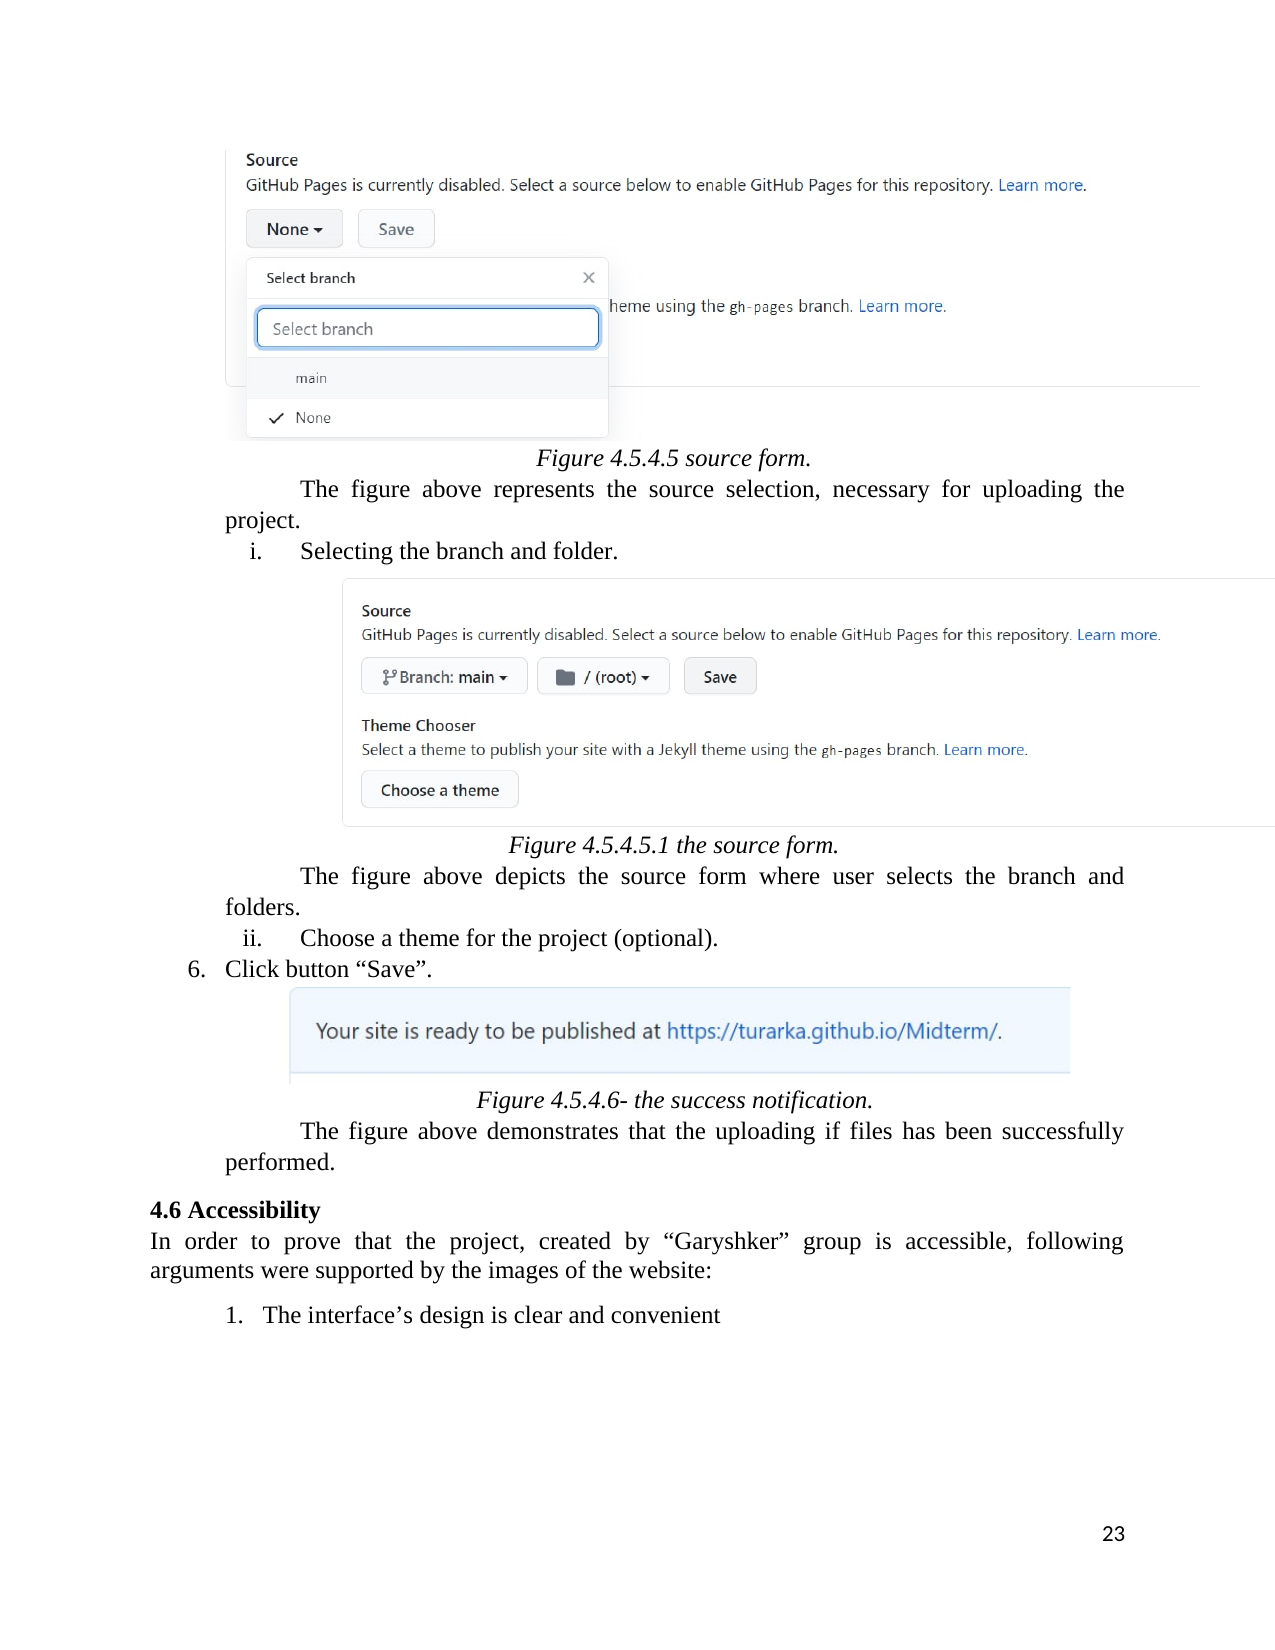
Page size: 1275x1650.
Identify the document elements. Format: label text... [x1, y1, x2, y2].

list The figure above demonstrates that the uploading if files has been successfully performed. [225, 1116, 1125, 1176]
list Selecting the branch and folder. [262, 536, 1125, 564]
list Choose a theme for the project (optional). [262, 923, 1125, 952]
picture [279, 985, 1071, 1084]
picture [225, 150, 1200, 441]
subtitle 4.6 Accessibility [150, 1195, 1125, 1224]
list The interface’s design is clear and convenient [225, 1300, 1125, 1329]
list Figure 4.5.4.5.1 the source form. [225, 830, 1125, 859]
picture [300, 566, 1275, 828]
list The figure above depicts the source form where user selects the branch and folders. [225, 861, 1125, 921]
list The figure above represents the source selection, necessary for uploading the project. [225, 474, 1125, 533]
text In order to prove that the project, created by “Garyshker” group is accessible, following arguments were supported by the images of the website: [150, 1226, 1125, 1284]
list Figure 4.5.4.6- the success notification. [225, 1085, 1125, 1114]
list Click button “Save”. [187, 954, 1125, 983]
list Figure 4.5.4.5 source form. [225, 443, 1125, 471]
